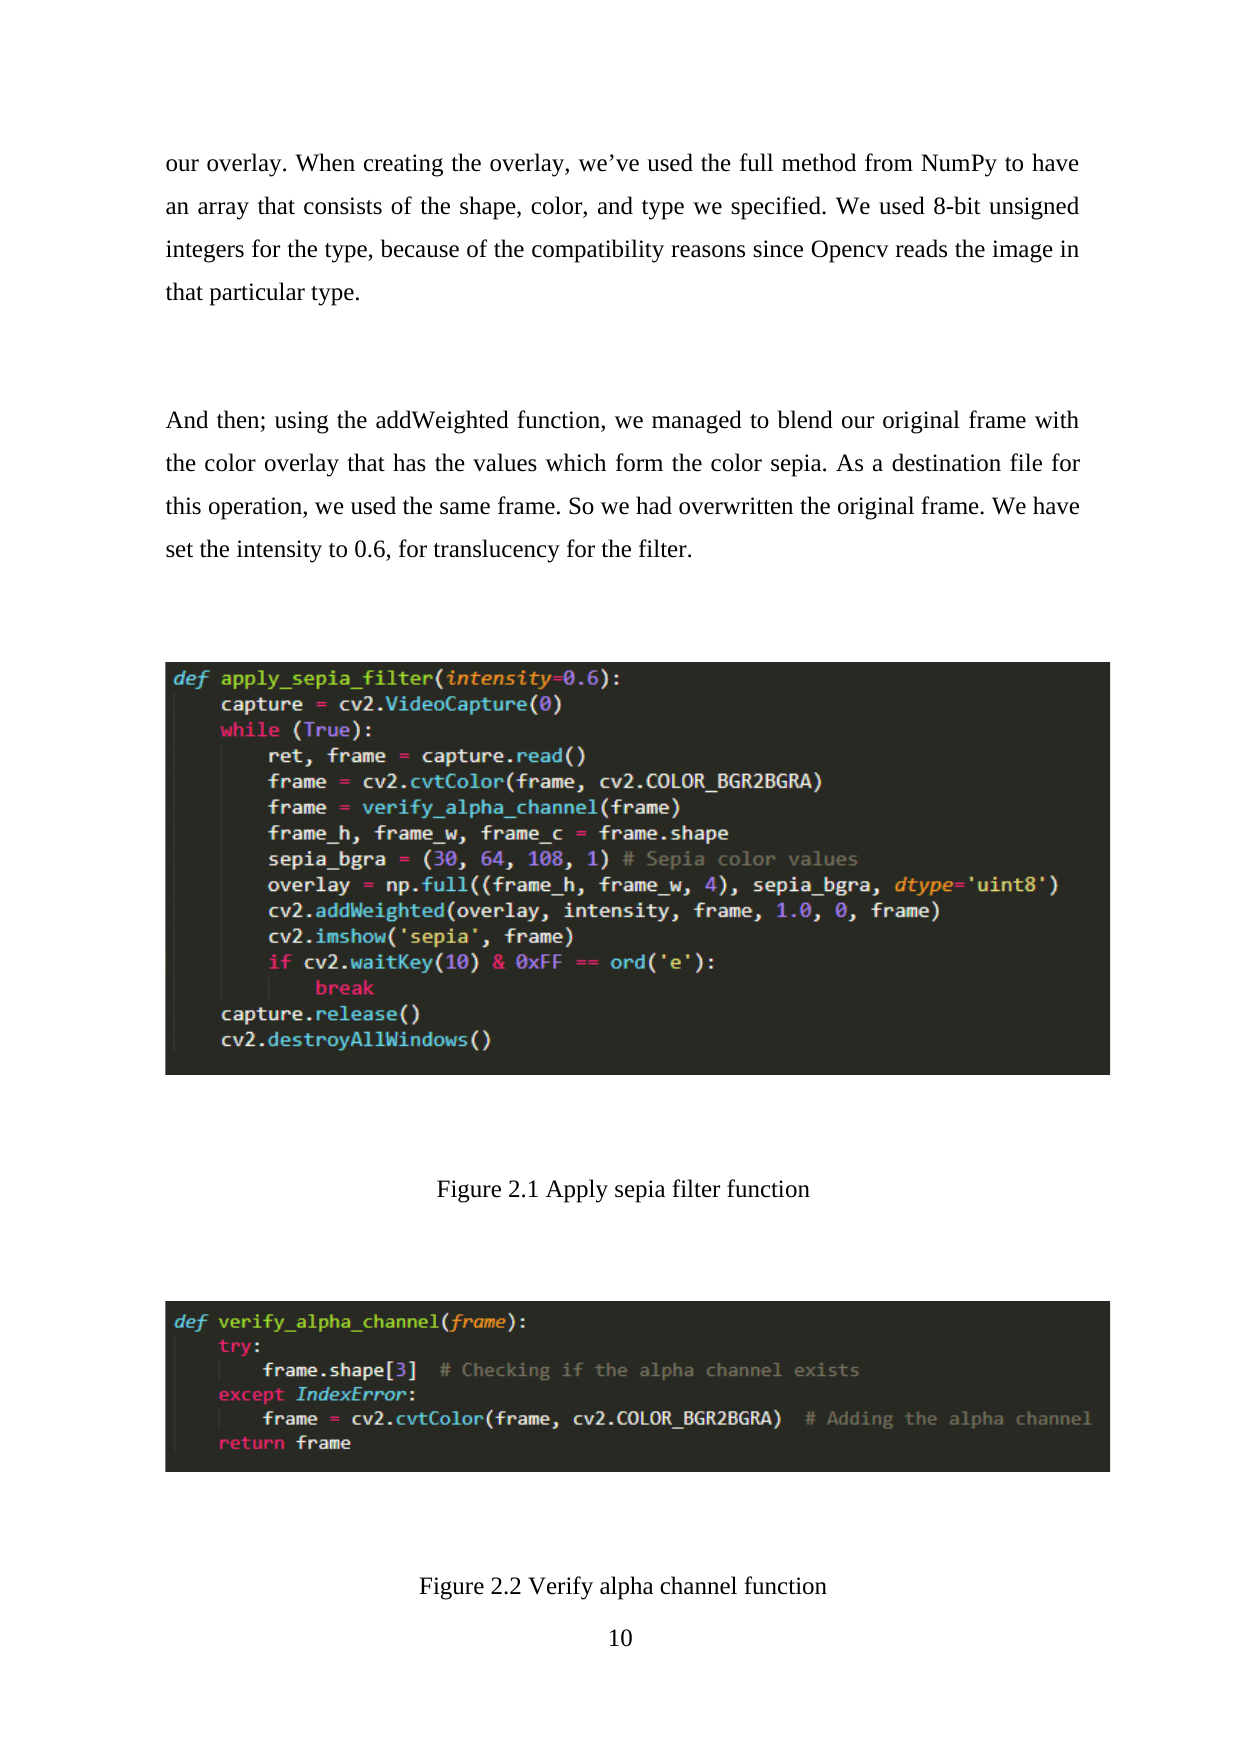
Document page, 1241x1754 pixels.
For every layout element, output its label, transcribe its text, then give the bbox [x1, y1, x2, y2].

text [165, 148, 1081, 306]
text Figure 2.2 Verify alpha channel function [165, 1571, 1081, 1600]
text And then; using the addWeighted function, we managed to blend our original frame with the color overlay that has the values which form the color sepia. As a destination file for this operation, we used the same frame. So we had overwritten the original frame. We have set the intensity to 0.6, for translucency for the filter. [165, 405, 1081, 563]
picture [165, 662, 1111, 1075]
text Figure 2.1 Apply sepia filter function [165, 1174, 1081, 1202]
picture [165, 1301, 1111, 1472]
